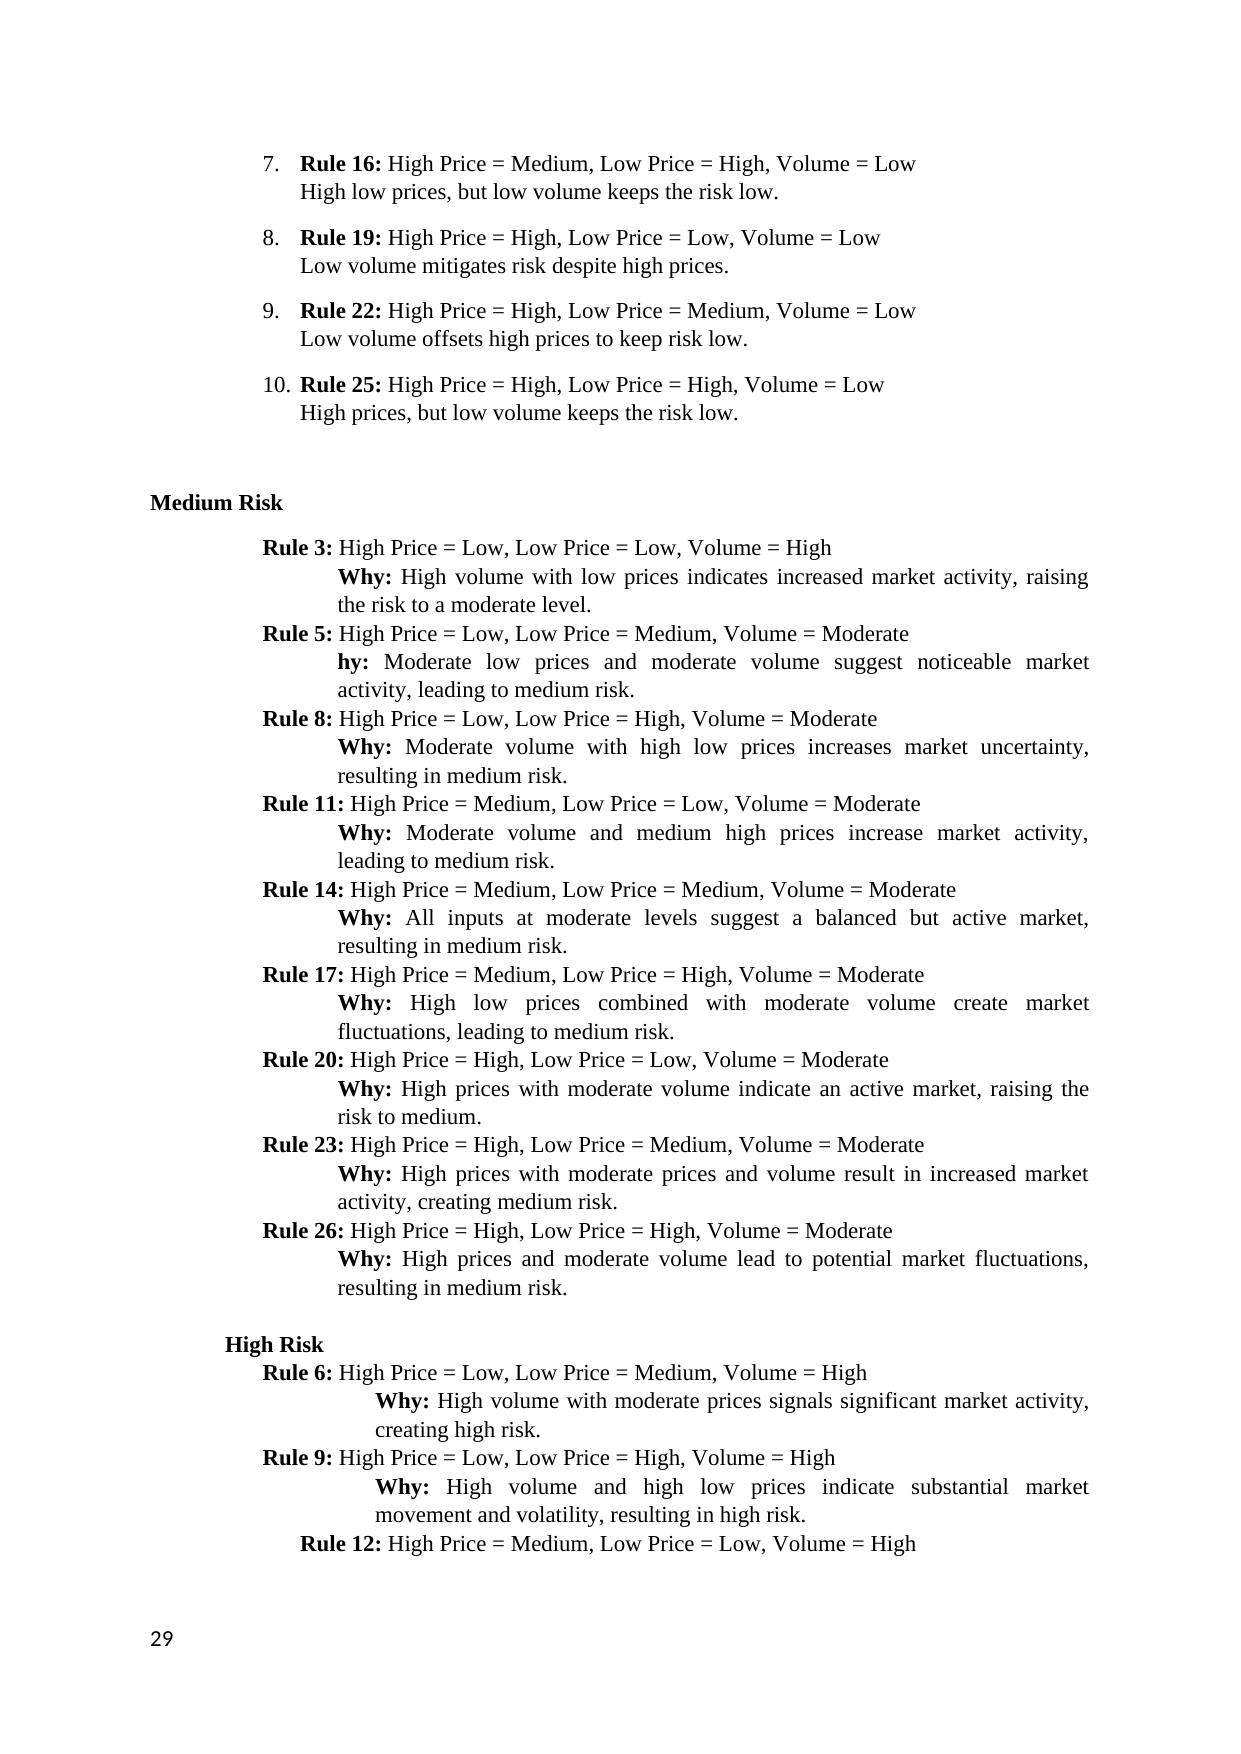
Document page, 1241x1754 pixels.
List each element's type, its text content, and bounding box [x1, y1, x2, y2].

list Rule 25: High Price = High, Low Price = High, Volume = Low High prices, but low volume keeps the risk low. [262, 371, 1090, 425]
list Why: High volume with moderate prices signals significant market activity, creating high risk. [375, 1387, 1090, 1442]
list hy: Moderate low prices and moderate volume suggest noticeable market activity, leading to medium risk. [337, 648, 1090, 703]
list Why: High prices with moderate volume indicate an active market, raising the risk to medium. [337, 1075, 1090, 1129]
list Rule 20: High Price = High, Low Price = Low, Volume = Moderate [262, 1046, 1090, 1073]
list Rule 6: High Price = Low, Low Price = Medium, Volume = High [225, 1359, 1090, 1385]
list Rule 11: High Price = Medium, Low Price = Low, Volume = Moderate [262, 790, 1090, 817]
list Rule 19: High Price = High, Low Price = Low, Volume = Low Low volume mitigates risk despite high prices. [262, 223, 1090, 278]
list Rule 16: High Price = Medium, Low Price = High, Volume = Low High low prices, but low volume keeps the risk low. [262, 150, 1090, 205]
list Rule 26: High Price = High, Low Price = High, Volume = Moderate [262, 1217, 1090, 1243]
list Why: High prices and moderate volume lead to potential market fluctuations, resulting in medium risk. [337, 1245, 1090, 1300]
list Rule 14: High Price = Medium, Low Price = Medium, Volume = Moderate [262, 876, 1090, 902]
list Rule 8: High Price = Low, Low Price = High, Volume = Moderate [262, 705, 1090, 731]
list Why: High volume and high low prices indicate substantial market movement and volatility, resulting in high risk. [375, 1473, 1090, 1528]
list Why: High low prices combined with moderate volume create market fluctuations, leading to medium risk. [337, 989, 1090, 1044]
list Rule 17: High Price = Medium, Low Price = High, Volume = Moderate [262, 961, 1090, 987]
list Why: Moderate volume with high low prices increases market uncertainty, resulting in medium risk. [337, 733, 1090, 788]
list Rule 3: High Price = Low, Low Price = Low, Volume = High [262, 534, 1090, 561]
list Rule 9: High Price = Low, Low Price = High, Volume = High [225, 1444, 1090, 1471]
list Rule 23: High Price = High, Low Price = Medium, Volume = Moderate [262, 1132, 1090, 1158]
list Rule 22: High Price = High, Low Price = Medium, Volume = Low Low volume offsets high prices to keep risk low. [262, 297, 1090, 352]
list Why: High prices with moderate prices and volume result in increased market activity, creating medium risk. [337, 1160, 1090, 1215]
list High Risk [225, 1331, 1090, 1357]
list Why: Moderate volume and medium high prices increase market activity, leading to medium risk. [337, 819, 1090, 873]
list Rule 5: High Price = Low, Low Price = Medium, Volume = Moderate [262, 620, 1090, 646]
list Rule 12: High Price = Medium, Low Price = Low, Volume = High [225, 1530, 1090, 1556]
list Why: High volume with low prices indicates increased market activity, raising the risk to a moderate level. [337, 563, 1090, 618]
text Medium Risk [150, 489, 1090, 516]
list Why: All inputs at moderate levels suggest a balanced but active market, resulting in medium risk. [337, 904, 1090, 959]
